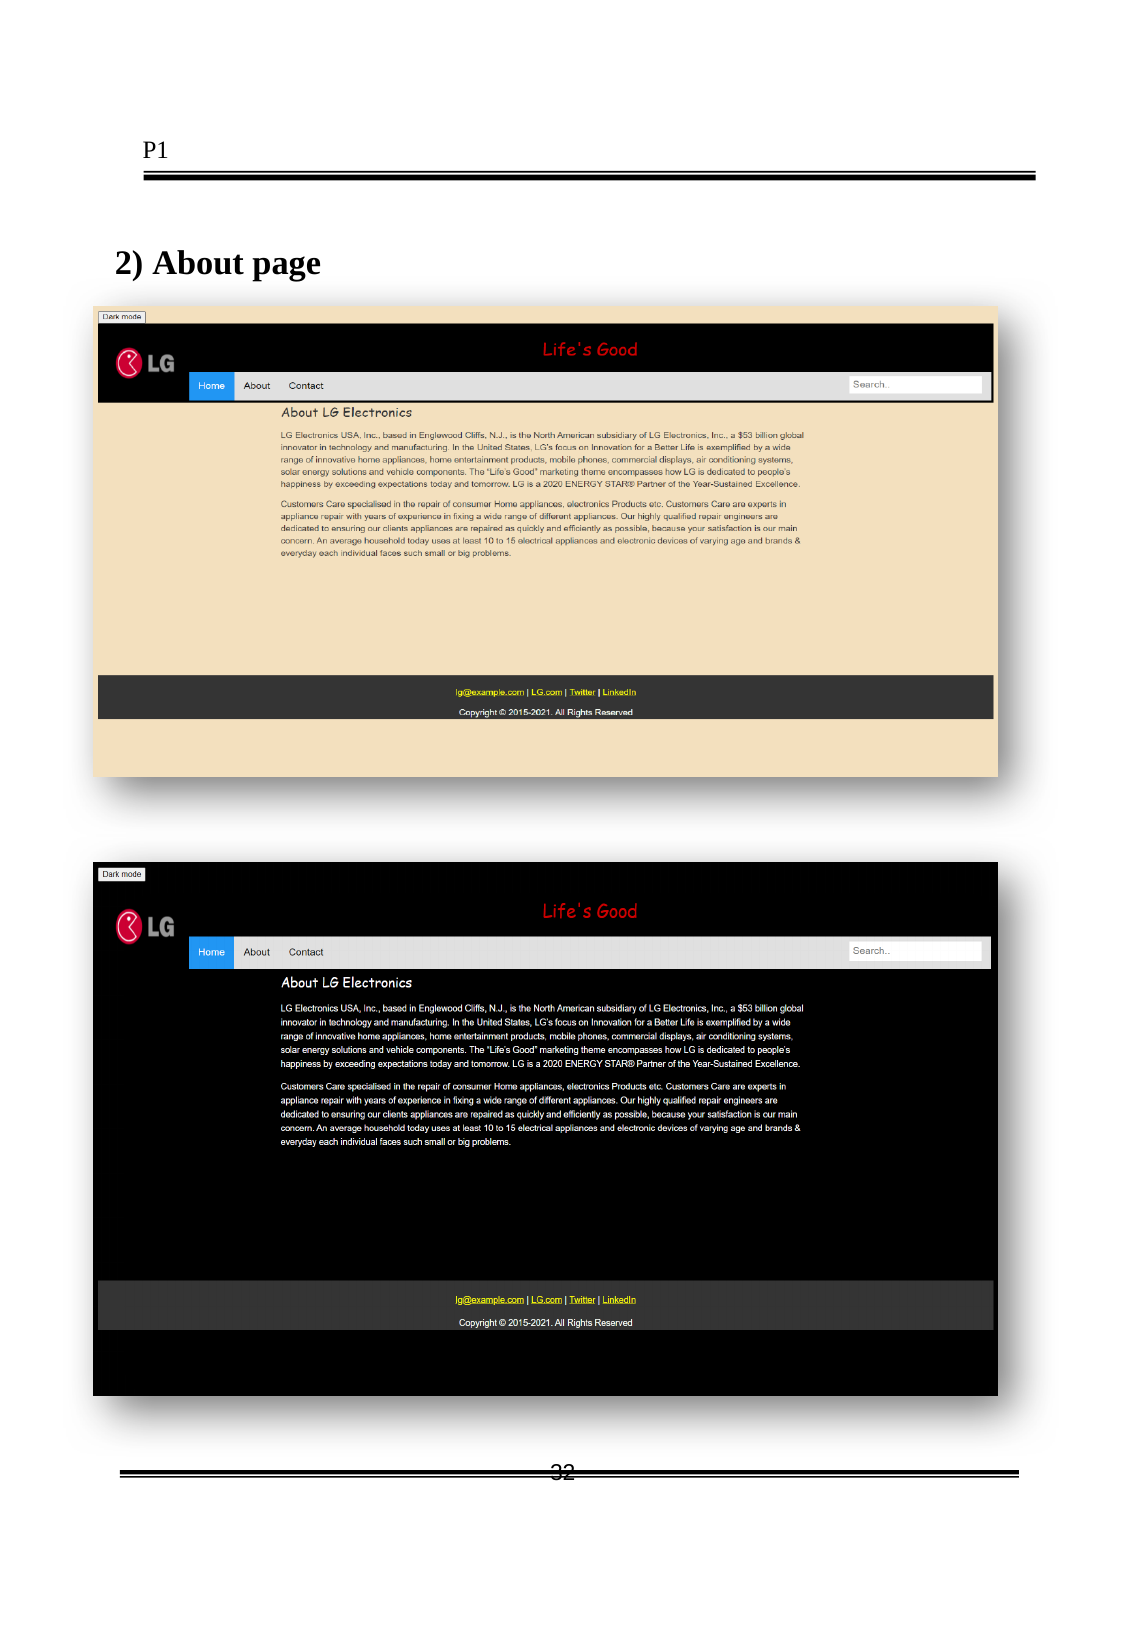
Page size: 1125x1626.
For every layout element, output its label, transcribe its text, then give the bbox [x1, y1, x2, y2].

picture [93, 862, 998, 1396]
picture [93, 306, 998, 777]
subtitle About page [114, 242, 1019, 281]
